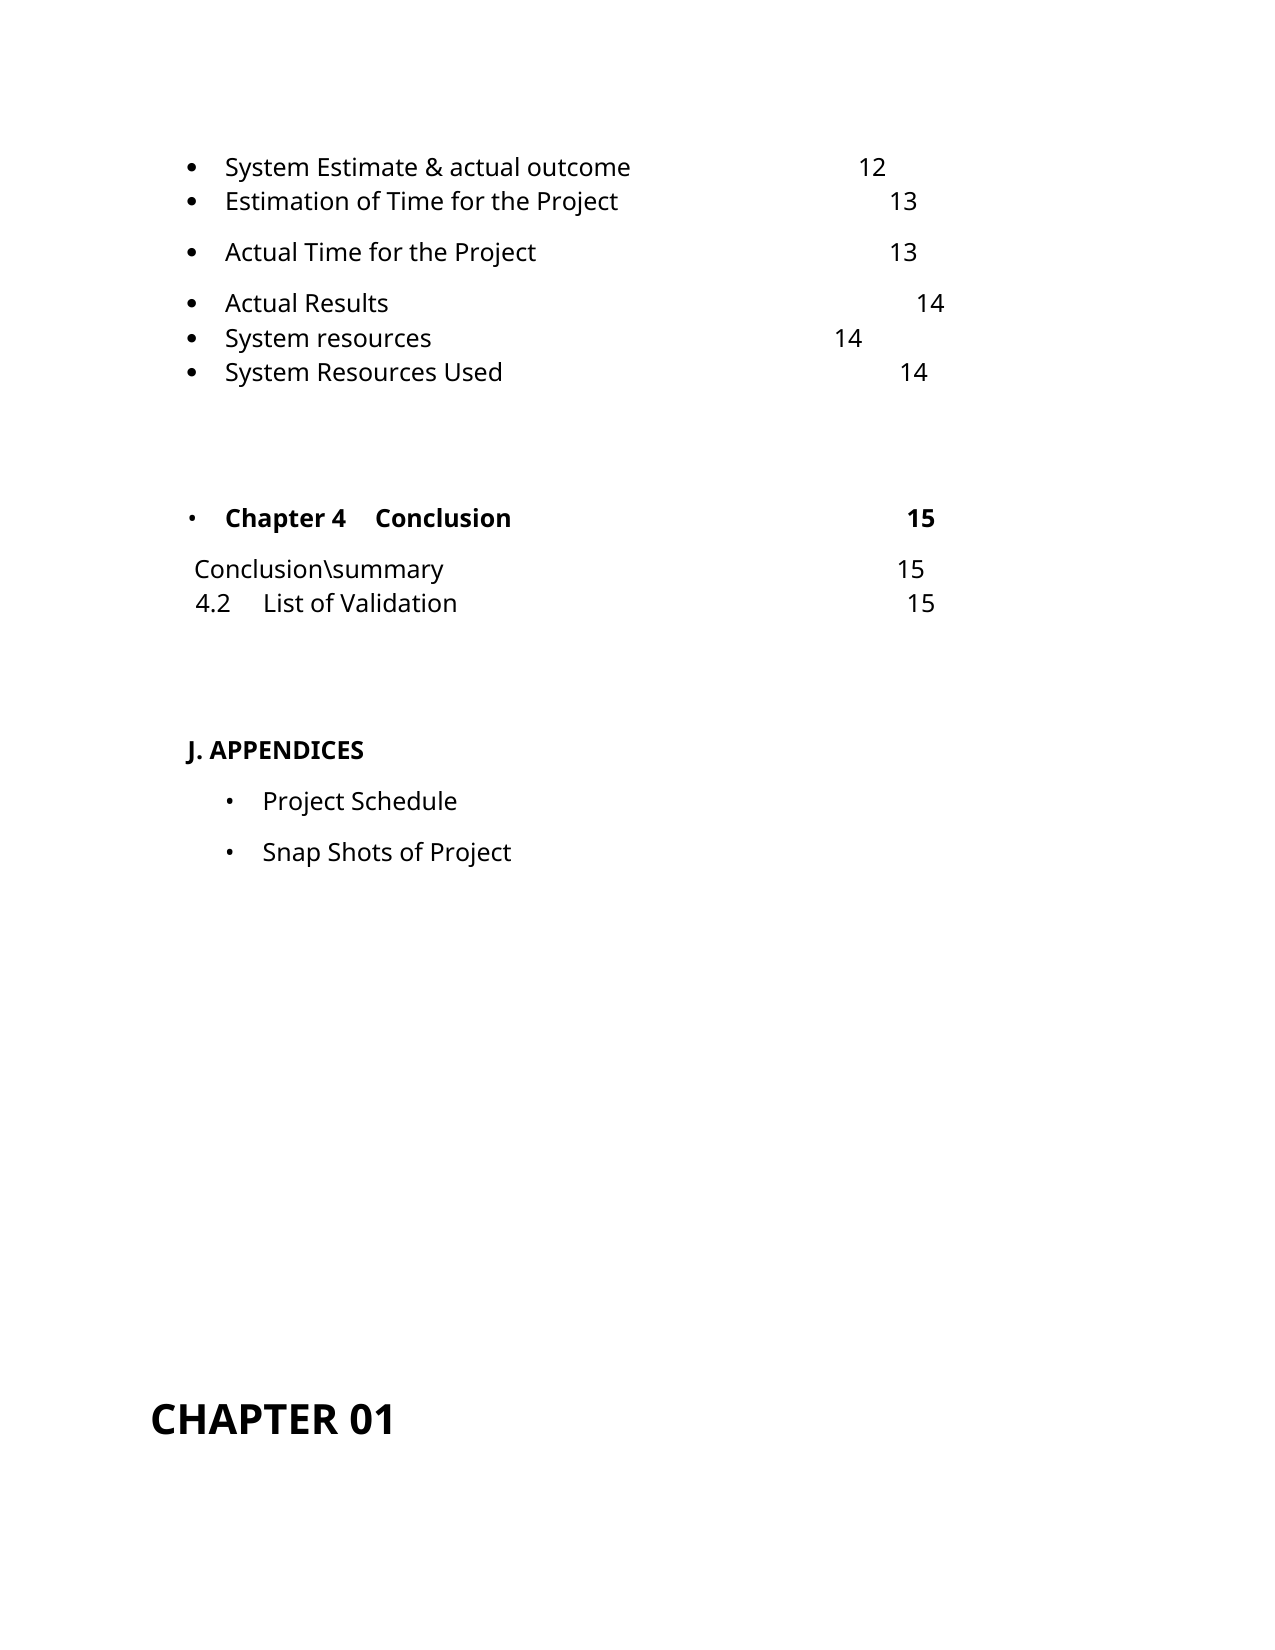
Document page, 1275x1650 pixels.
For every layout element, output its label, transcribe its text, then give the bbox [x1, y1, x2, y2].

list System Resources Used 14 [187, 354, 1125, 388]
list System Estimate & actual outcome 12 [187, 150, 1125, 184]
text 4.2 List of Validation 15 [150, 586, 1125, 620]
list System resources 14 [187, 320, 1125, 354]
text J. APPENDICES [187, 732, 1125, 767]
list Chapter 4 Conclusion 15 [187, 501, 1125, 535]
text Conclusion\summary 15 [103, 552, 1125, 586]
list Actual Time for the Project 13 [187, 235, 1125, 269]
list Project Schedule [225, 783, 1125, 818]
list Estimation of Time for the Project 13 [187, 184, 1125, 218]
list Snap Shots of Project [225, 834, 1125, 869]
list Actual Results 14 [187, 286, 1125, 320]
text CHAPTER 01 [150, 1390, 1125, 1447]
